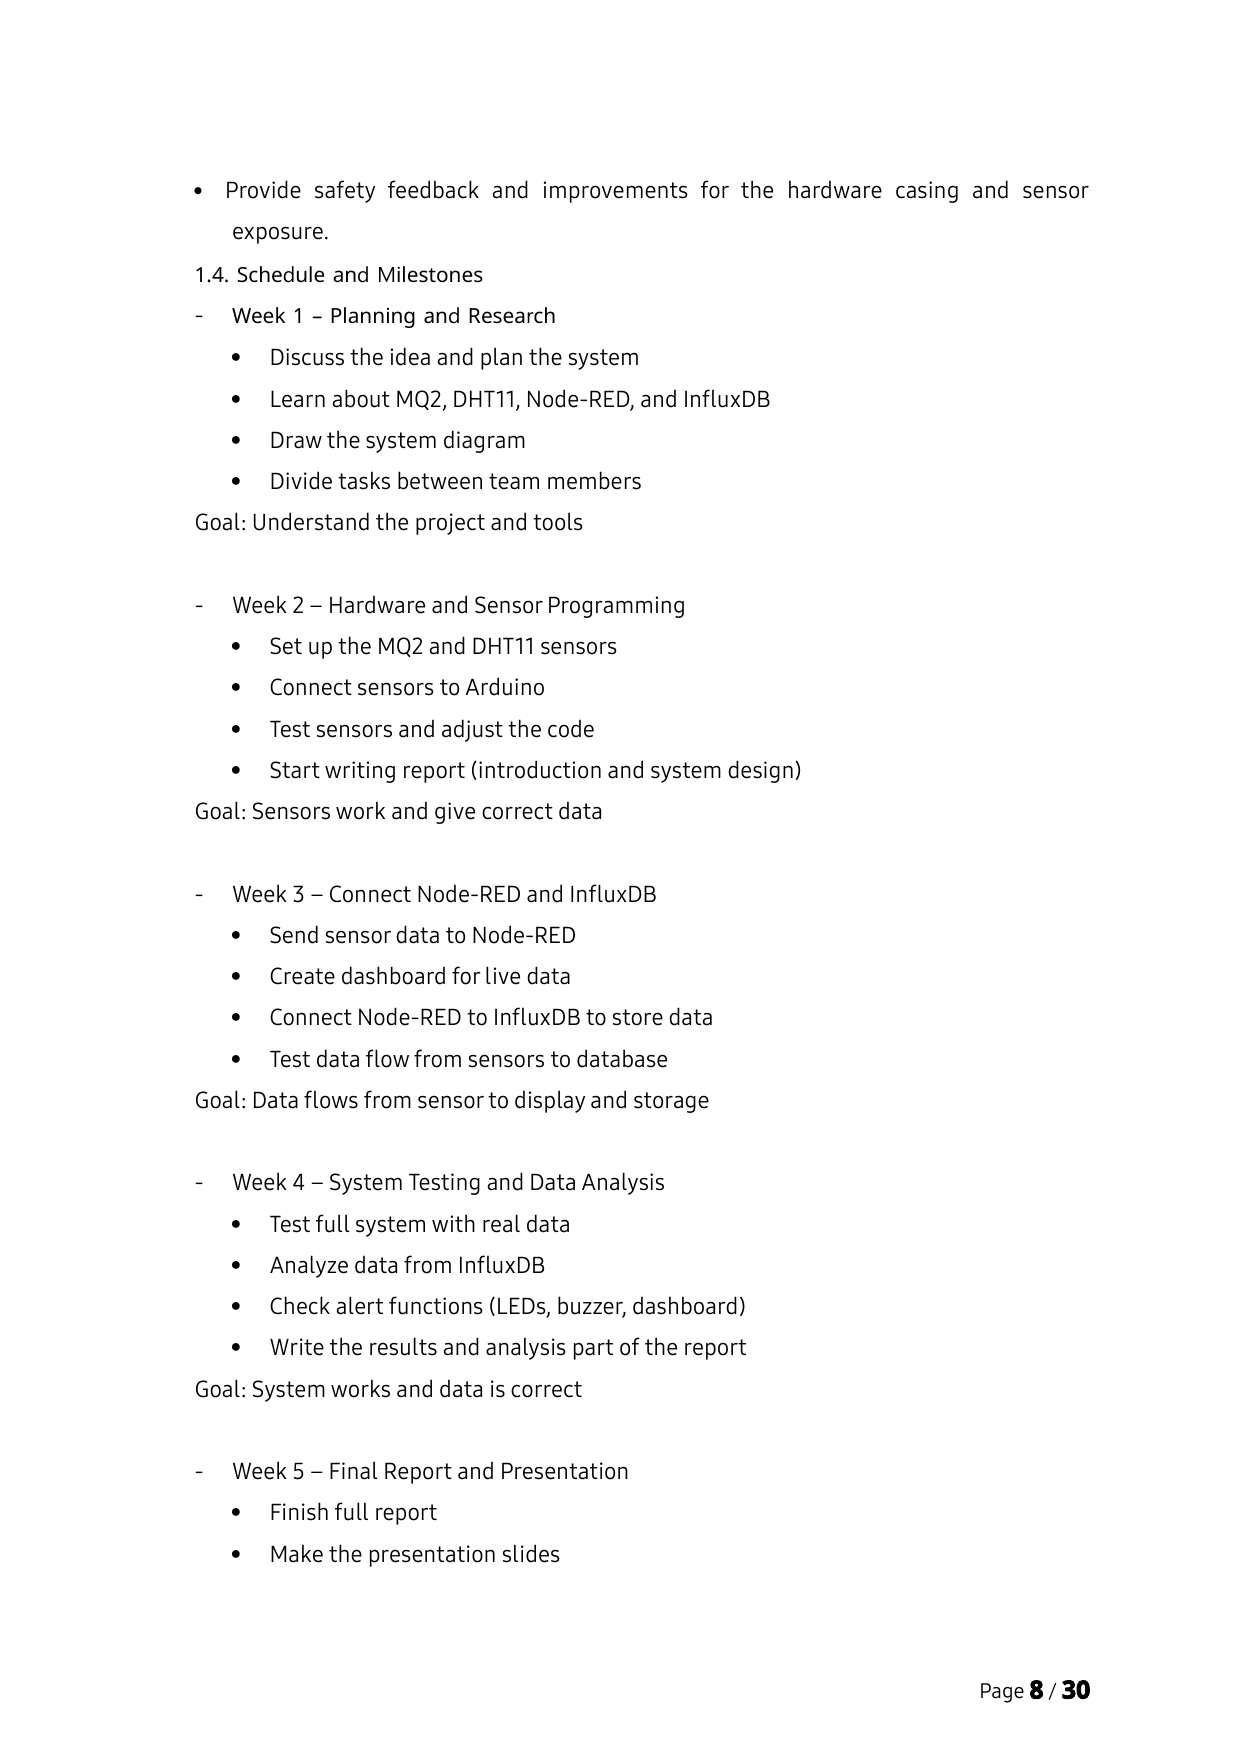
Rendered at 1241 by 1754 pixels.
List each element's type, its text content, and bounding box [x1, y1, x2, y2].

list Provide safety feedback and improvements for the hardware casing and sensor exposure. [194, 177, 1090, 246]
